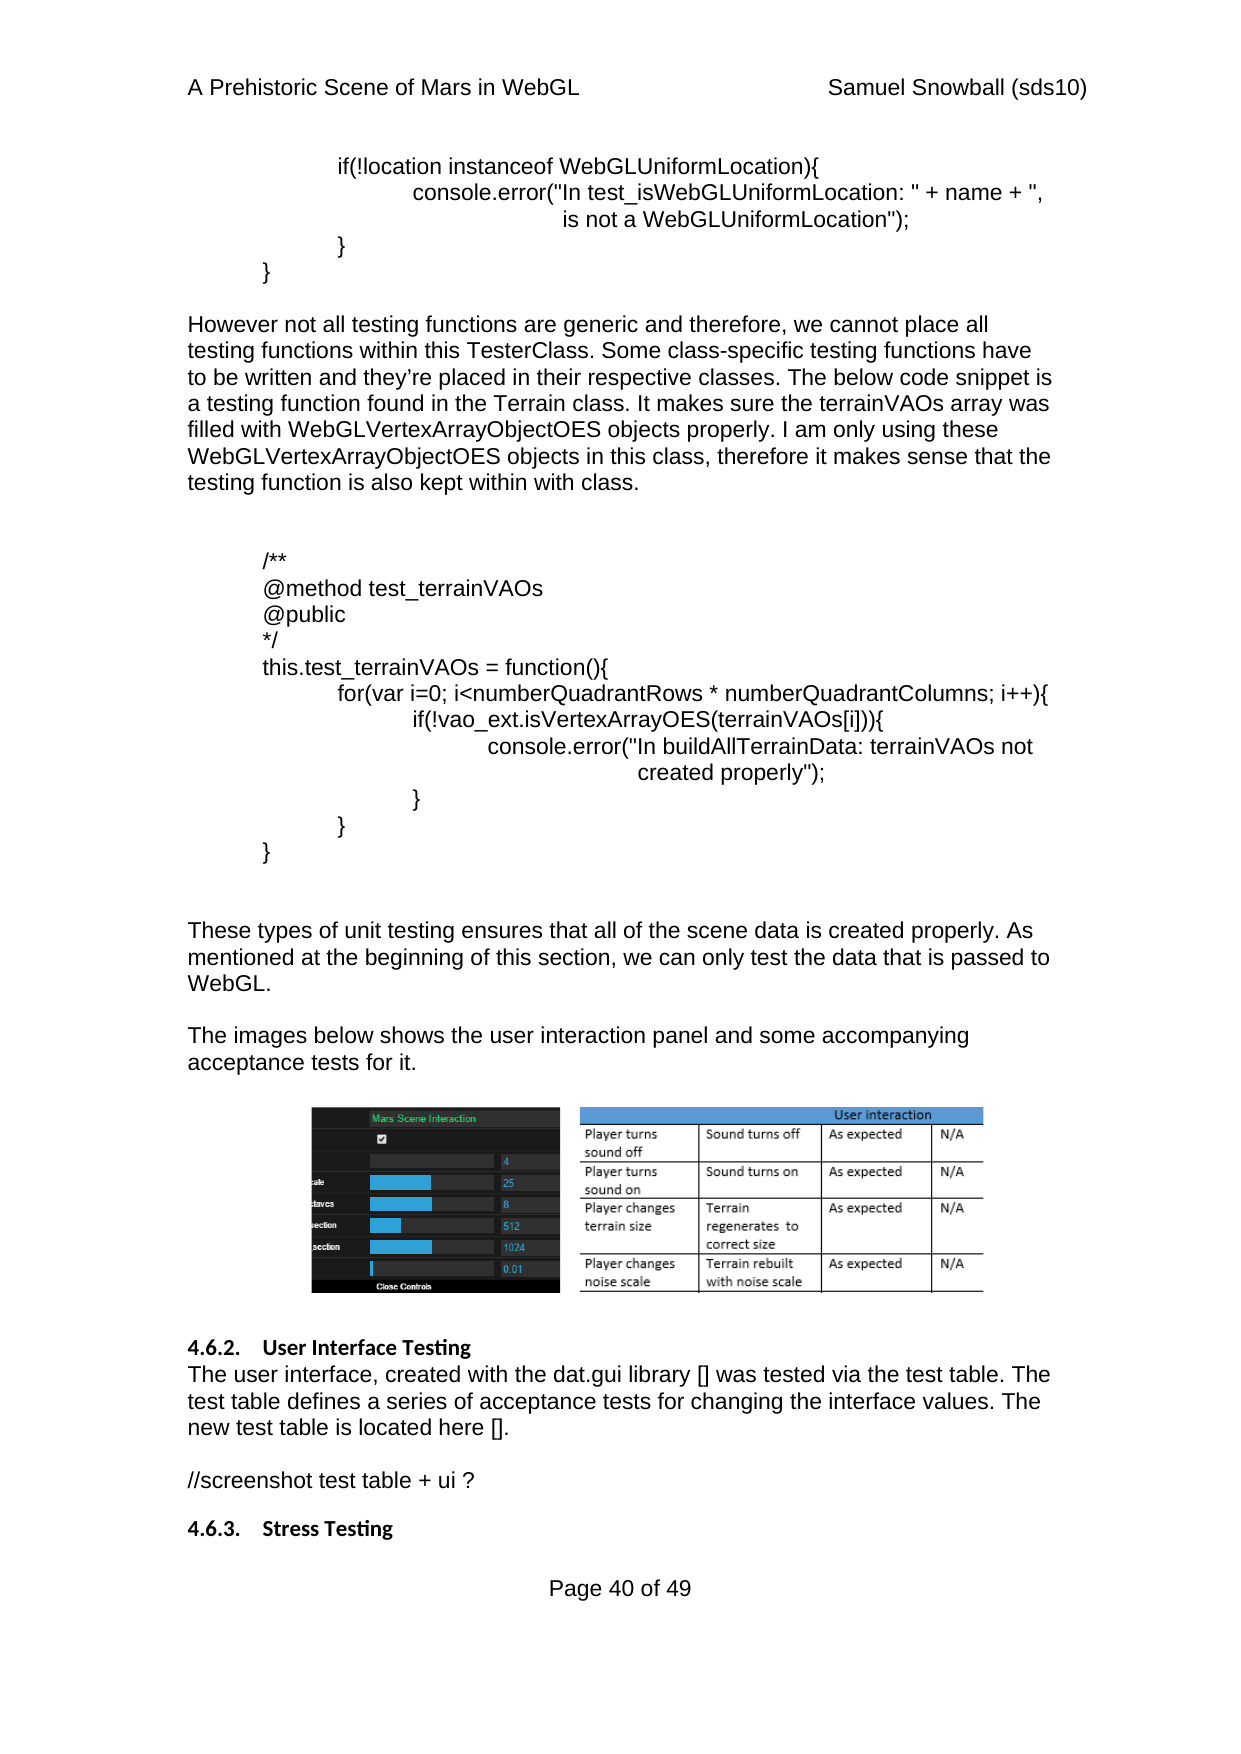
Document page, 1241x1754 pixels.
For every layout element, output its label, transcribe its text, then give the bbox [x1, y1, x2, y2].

text //screenshot test table + ui ? [187, 1467, 1053, 1493]
text The user interface, created with the dat.gui library [] was tested via the test table. The test table defines a series of acceptance tests for changing the interface values. The new test table is located here []. [187, 1361, 1053, 1440]
text } [187, 838, 1053, 864]
subtitle Stress Testing [187, 1514, 1053, 1542]
text console.error("In buildAllTerrainData: terrainVAOs not created properly"); [187, 733, 1053, 785]
subtitle User Interface Testing [187, 1333, 1053, 1361]
text However not all testing functions are generic and therefore, we cannot place all testing functions within this TesterClass. Some class-specific testing functions have to be written and they’re placed in their respective classes. The below code snippet is a testing function found in the Terrain class. It makes sure the terrainVAOs array was filled with WebGLVertexArrayObjectOES objects properly. I am only using these WebGLVertexArrayObjectOES objects in this class, therefore it makes sense that the testing function is also kept within with class. [187, 311, 1053, 495]
text @public [187, 601, 1053, 627]
text } [187, 785, 1053, 812]
text } [187, 812, 1053, 838]
text } [187, 232, 1053, 258]
text for(var i=0; i<numberQuadrantRows * numberQuadrantColumns; i++){ [187, 680, 1053, 706]
text } [187, 258, 1053, 284]
text /** [187, 548, 1053, 574]
text this.test_terrainVAOs = function(){ [187, 653, 1053, 680]
text The images below shows the user interaction panel and some accompanying acceptance tests for it. [187, 1022, 1053, 1075]
text */ [187, 627, 1053, 653]
text if(!location instanceof WebGLUniformLocation){ [187, 153, 1053, 179]
text if(!vao_ext.isVertexArrayOES(terrainVAOs[i])){ [187, 706, 1053, 733]
text These types of unit testing ensures that all of the scene data is created properly. As mentioned at the beginning of this section, we can only test the data that is passed to WebGL. [187, 917, 1053, 996]
picture [344, 1107, 561, 1293]
text console.error("In test_isWebGLUniformLocation: " + name + ", is not a WebGLUniformLocation"); [187, 179, 1053, 232]
picture [579, 1107, 984, 1293]
text @method test_terrainVAOs [187, 574, 1053, 601]
